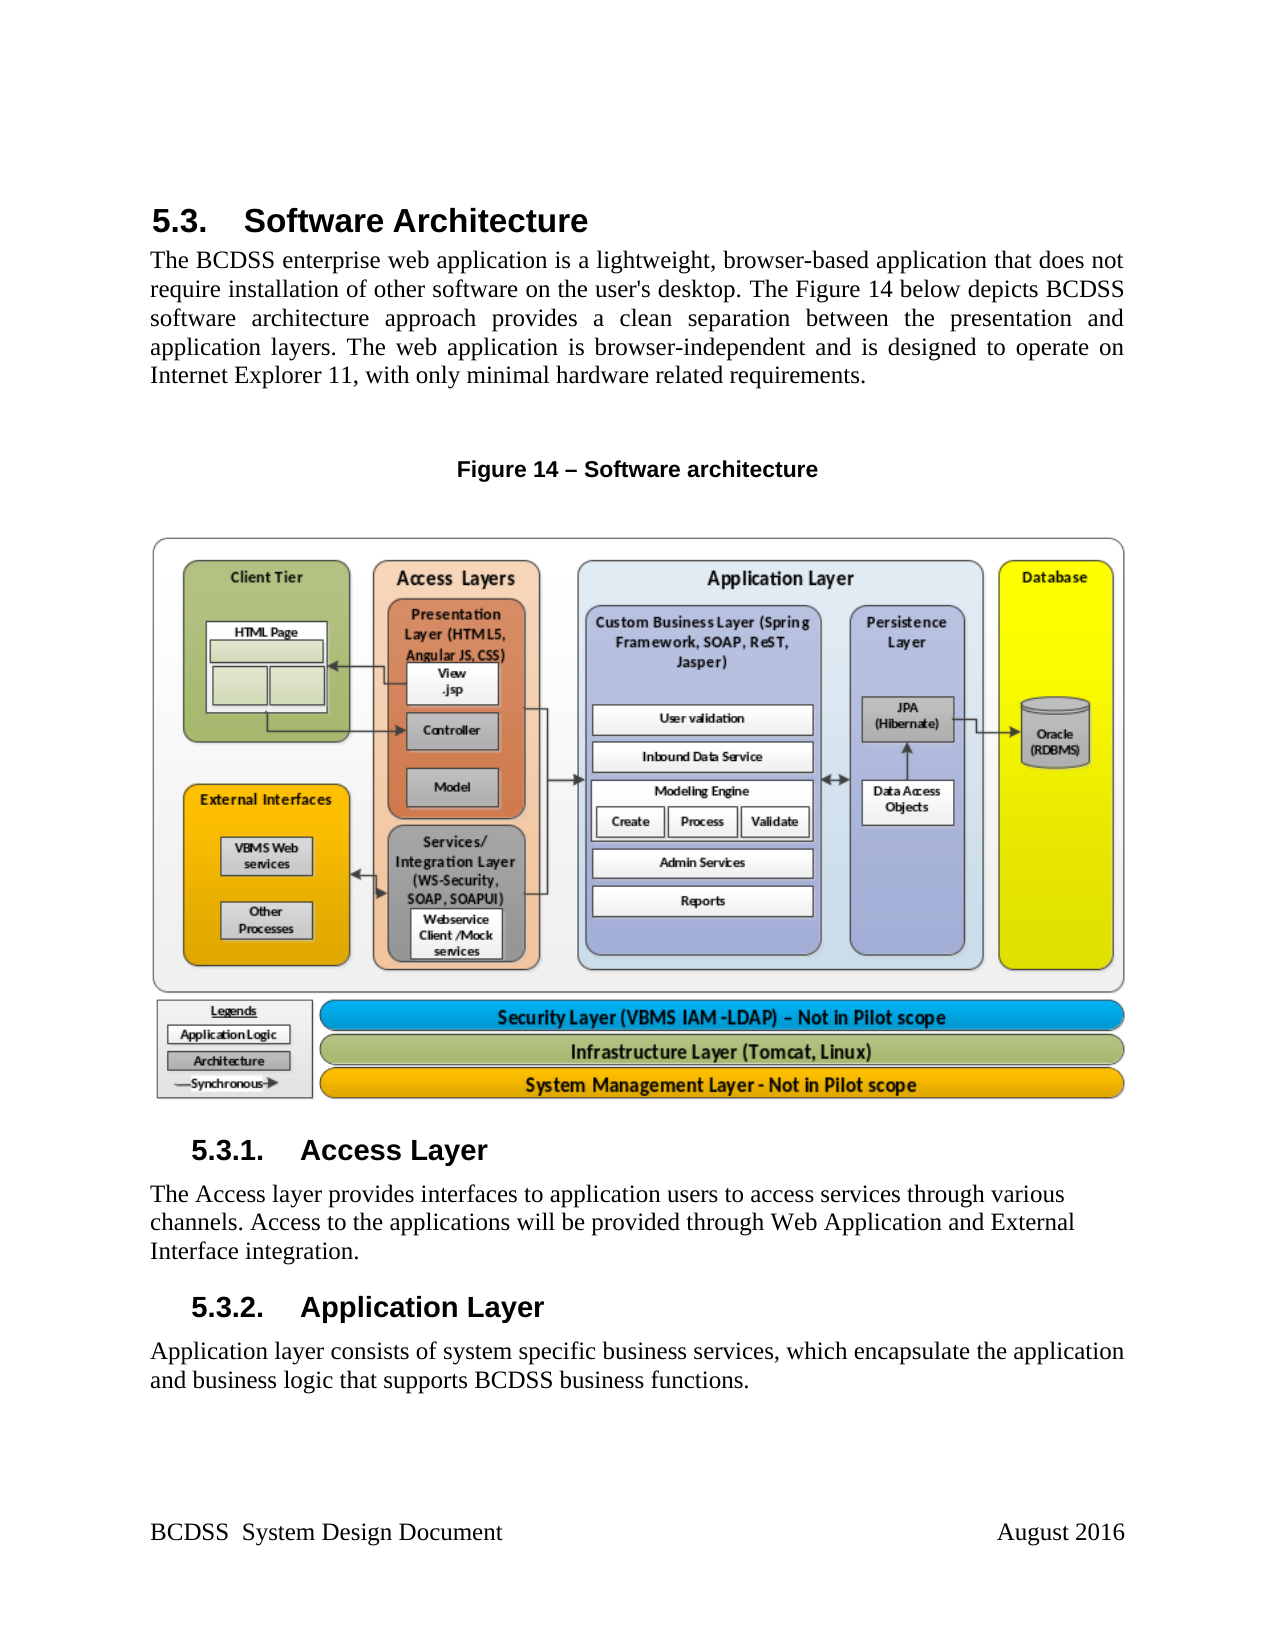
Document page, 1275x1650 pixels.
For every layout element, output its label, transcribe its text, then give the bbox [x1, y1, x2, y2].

subtitle Application Layer [191, 1290, 1125, 1323]
text Figure 14 – Software architecture [150, 456, 1125, 482]
text Application layer consists of system specific business services, which encapsulate the application and business logic that supports BCDSS business functions. [150, 1336, 1125, 1393]
text The Access layer provides interfaces to application users to access services through various channels. Access to the applications will be provided through Web Application and External Interface integration. [150, 1179, 1125, 1265]
subtitle Software Architecture [152, 201, 1125, 239]
subtitle Access Layer [191, 1133, 1125, 1166]
text The BCDSS enterprise web application is a lightweight, browser-based application that does not require installation of other software on the user's desktop. The Figure 14 below depicts BCDSS software architecture approach provides a clean separation between the presentation and application layers. The web application is browser-independent and is designed to operate on Internet Explorer 11, with only minimal hardware related requirements. [150, 246, 1125, 389]
